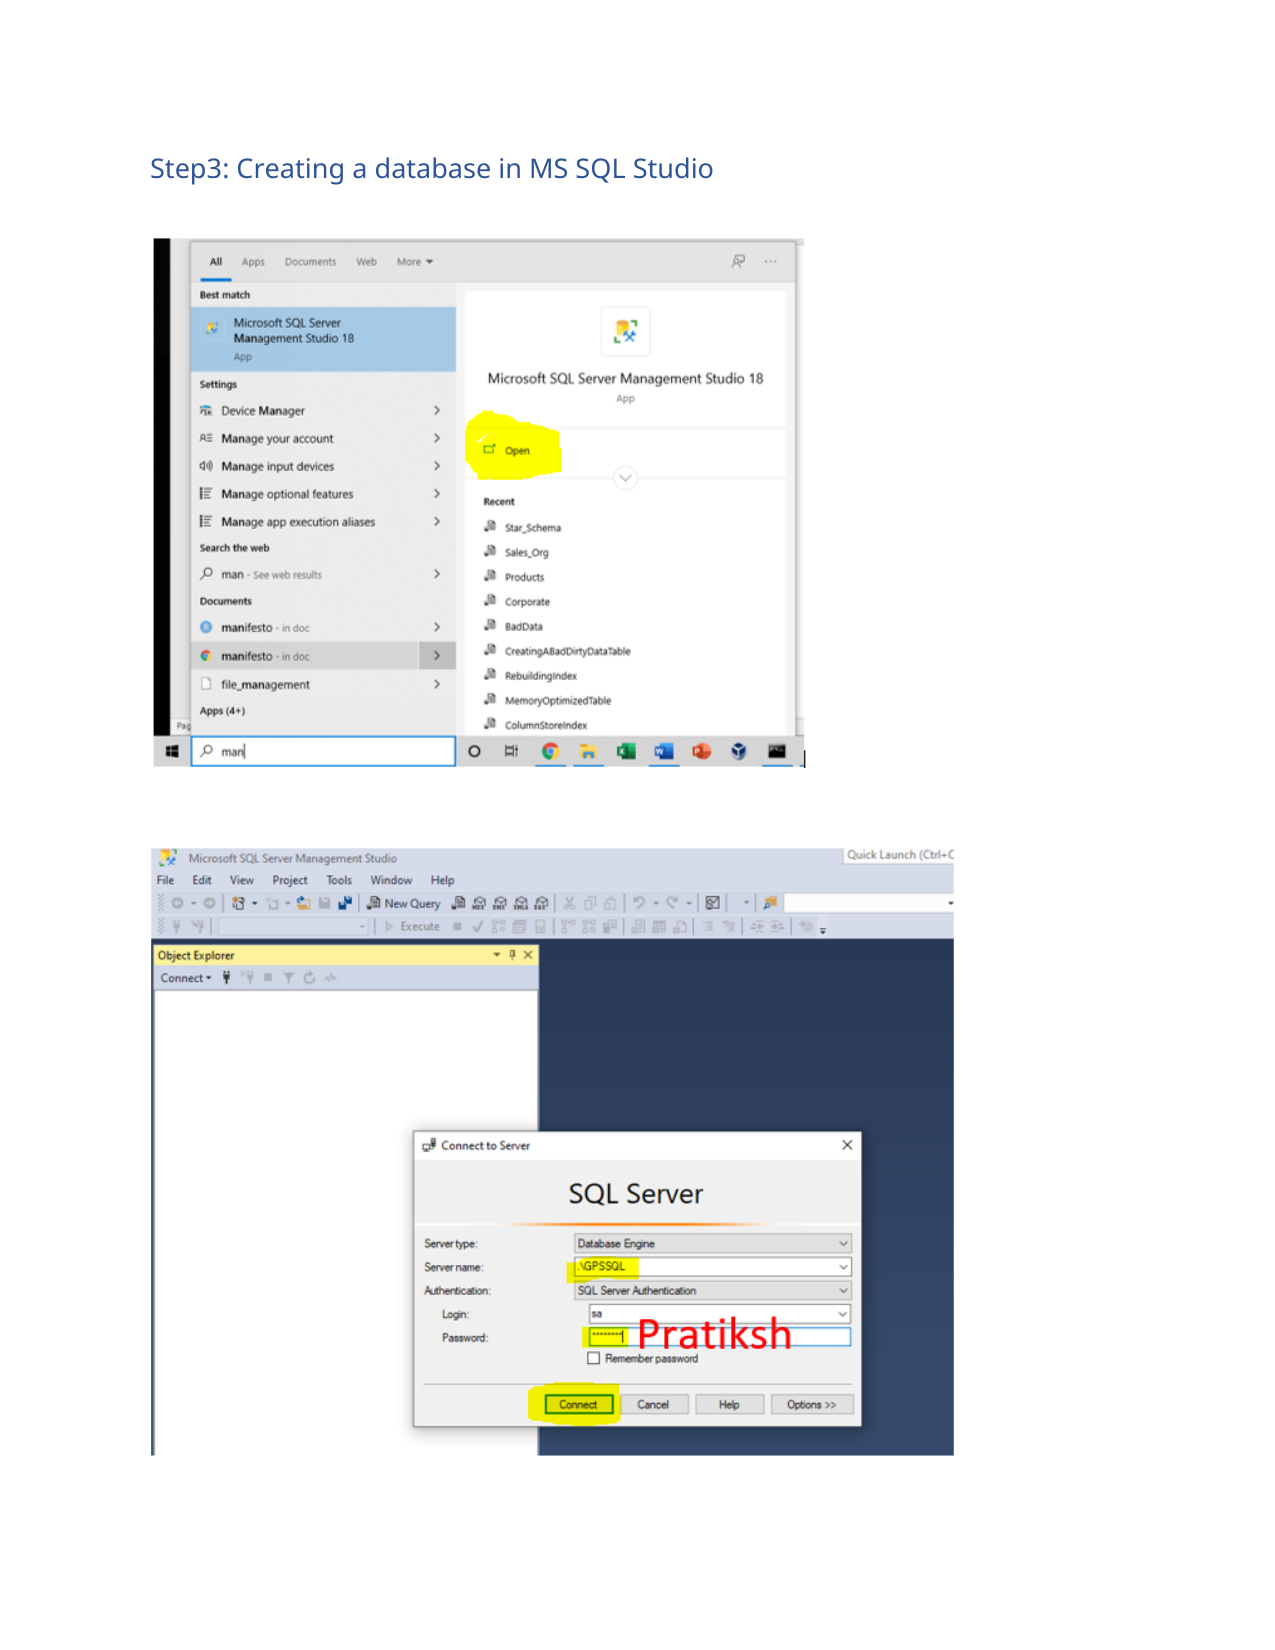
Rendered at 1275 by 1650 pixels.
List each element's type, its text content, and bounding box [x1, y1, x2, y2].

subtitle Step3: Creating a database in MS SQL Studio [150, 150, 1125, 187]
picture [150, 236, 813, 768]
picture [150, 833, 963, 1466]
